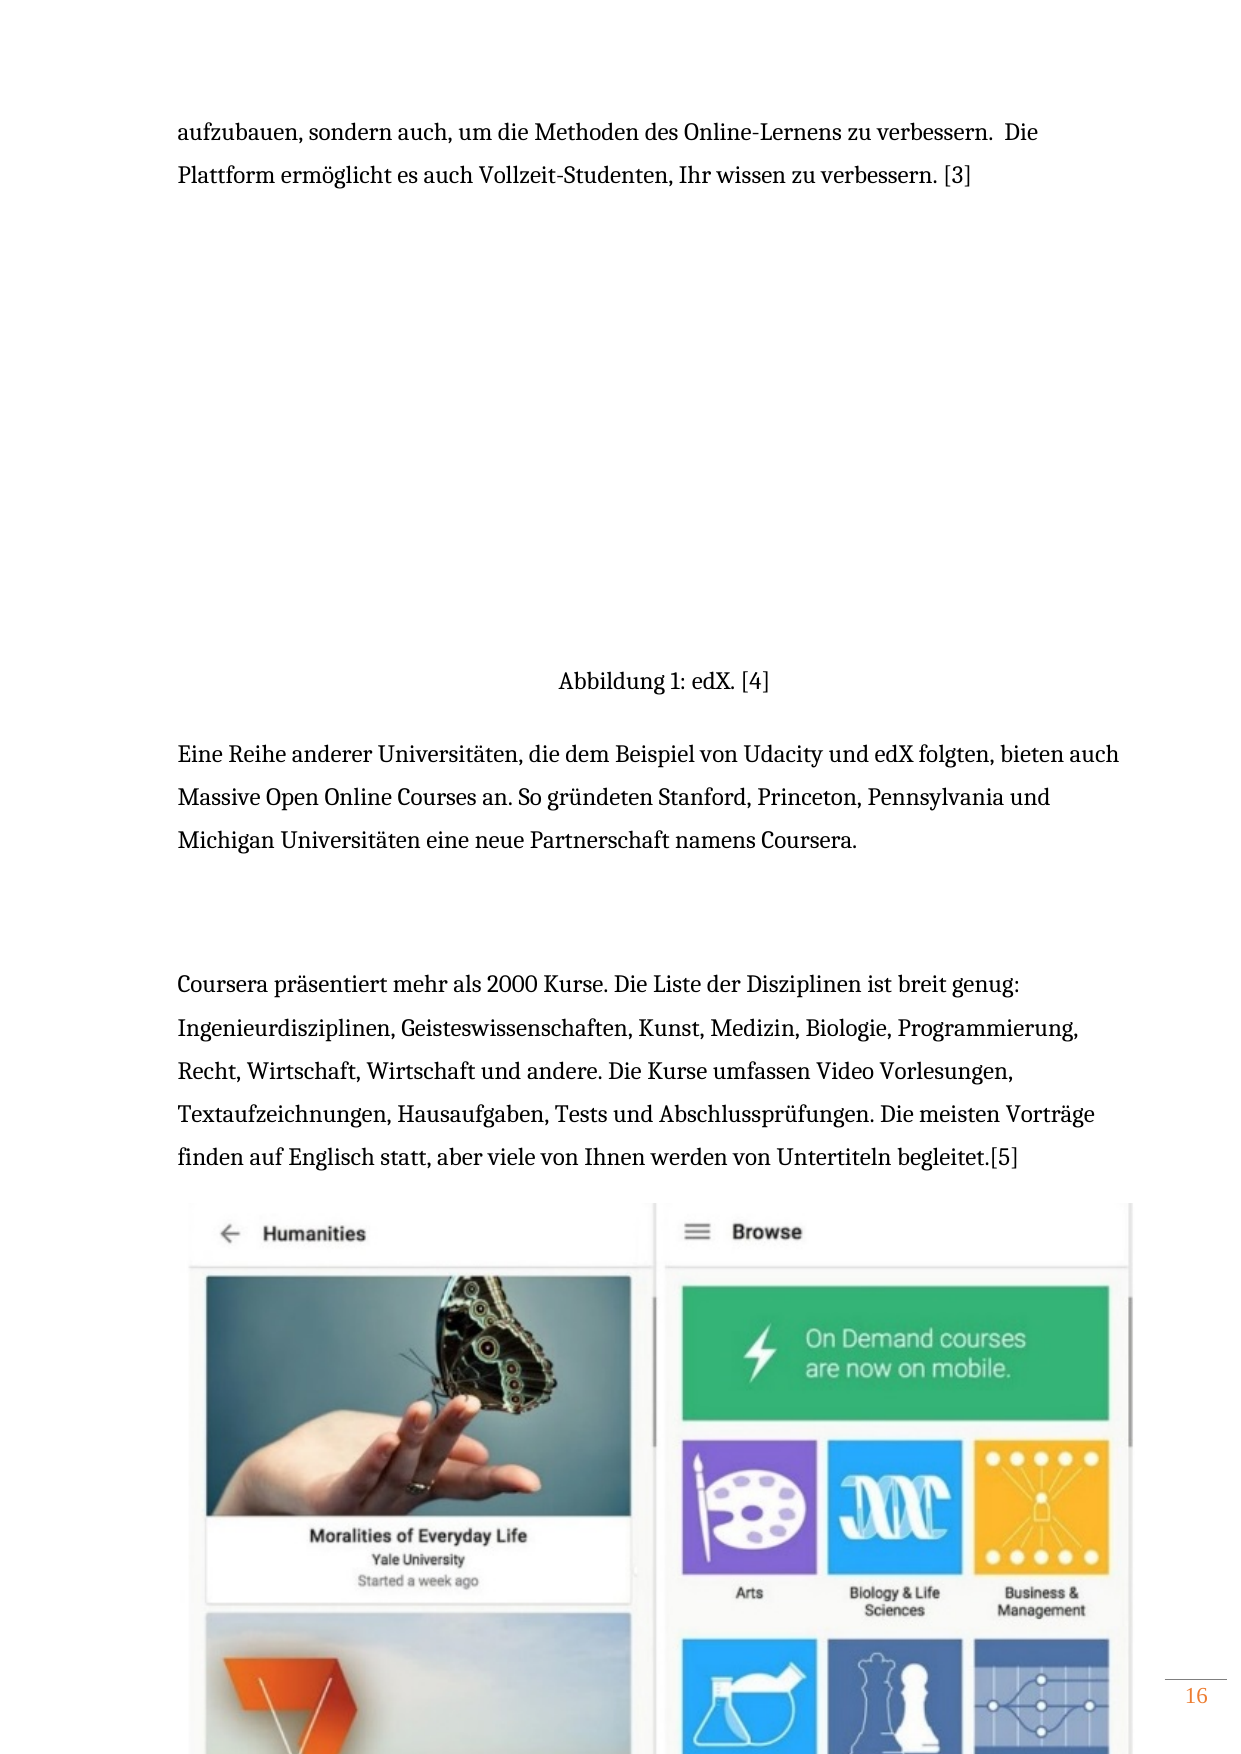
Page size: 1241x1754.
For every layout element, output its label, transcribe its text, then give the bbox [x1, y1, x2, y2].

text Eine Reihe anderer Universitäten, die dem Beispiel von Udacity und edX folgten, bieten auch Massive Open Online Courses an. So gründeten Stanford, Princeton, Pennsylvania und Michigan Universitäten eine neue Partnerschaft namens Coursera. [177, 739, 1137, 854]
text Abbildung 1: edX. [4] [177, 667, 1152, 696]
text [177, 118, 1112, 190]
picture [177, 1203, 1135, 1754]
text Coursera präsentiert mehr als 2000 Kurse. Die Liste der Disziplinen ist breit genug: Ingenieurdisziplinen, Geisteswissenschaften, Kunst, Medizin, Biologie, Programmierung, Recht, Wirtschaft, Wirtschaft und andere. Die Kurse umfassen Video Vorlesungen, Textaufzeichnungen, Hausaufgaben, Tests und Abschlussprüfungen. Die meisten Vorträge finden auf Englisch statt, aber viele von Ihnen werden von Untertiteln begleitet.[5] [177, 970, 1137, 1172]
